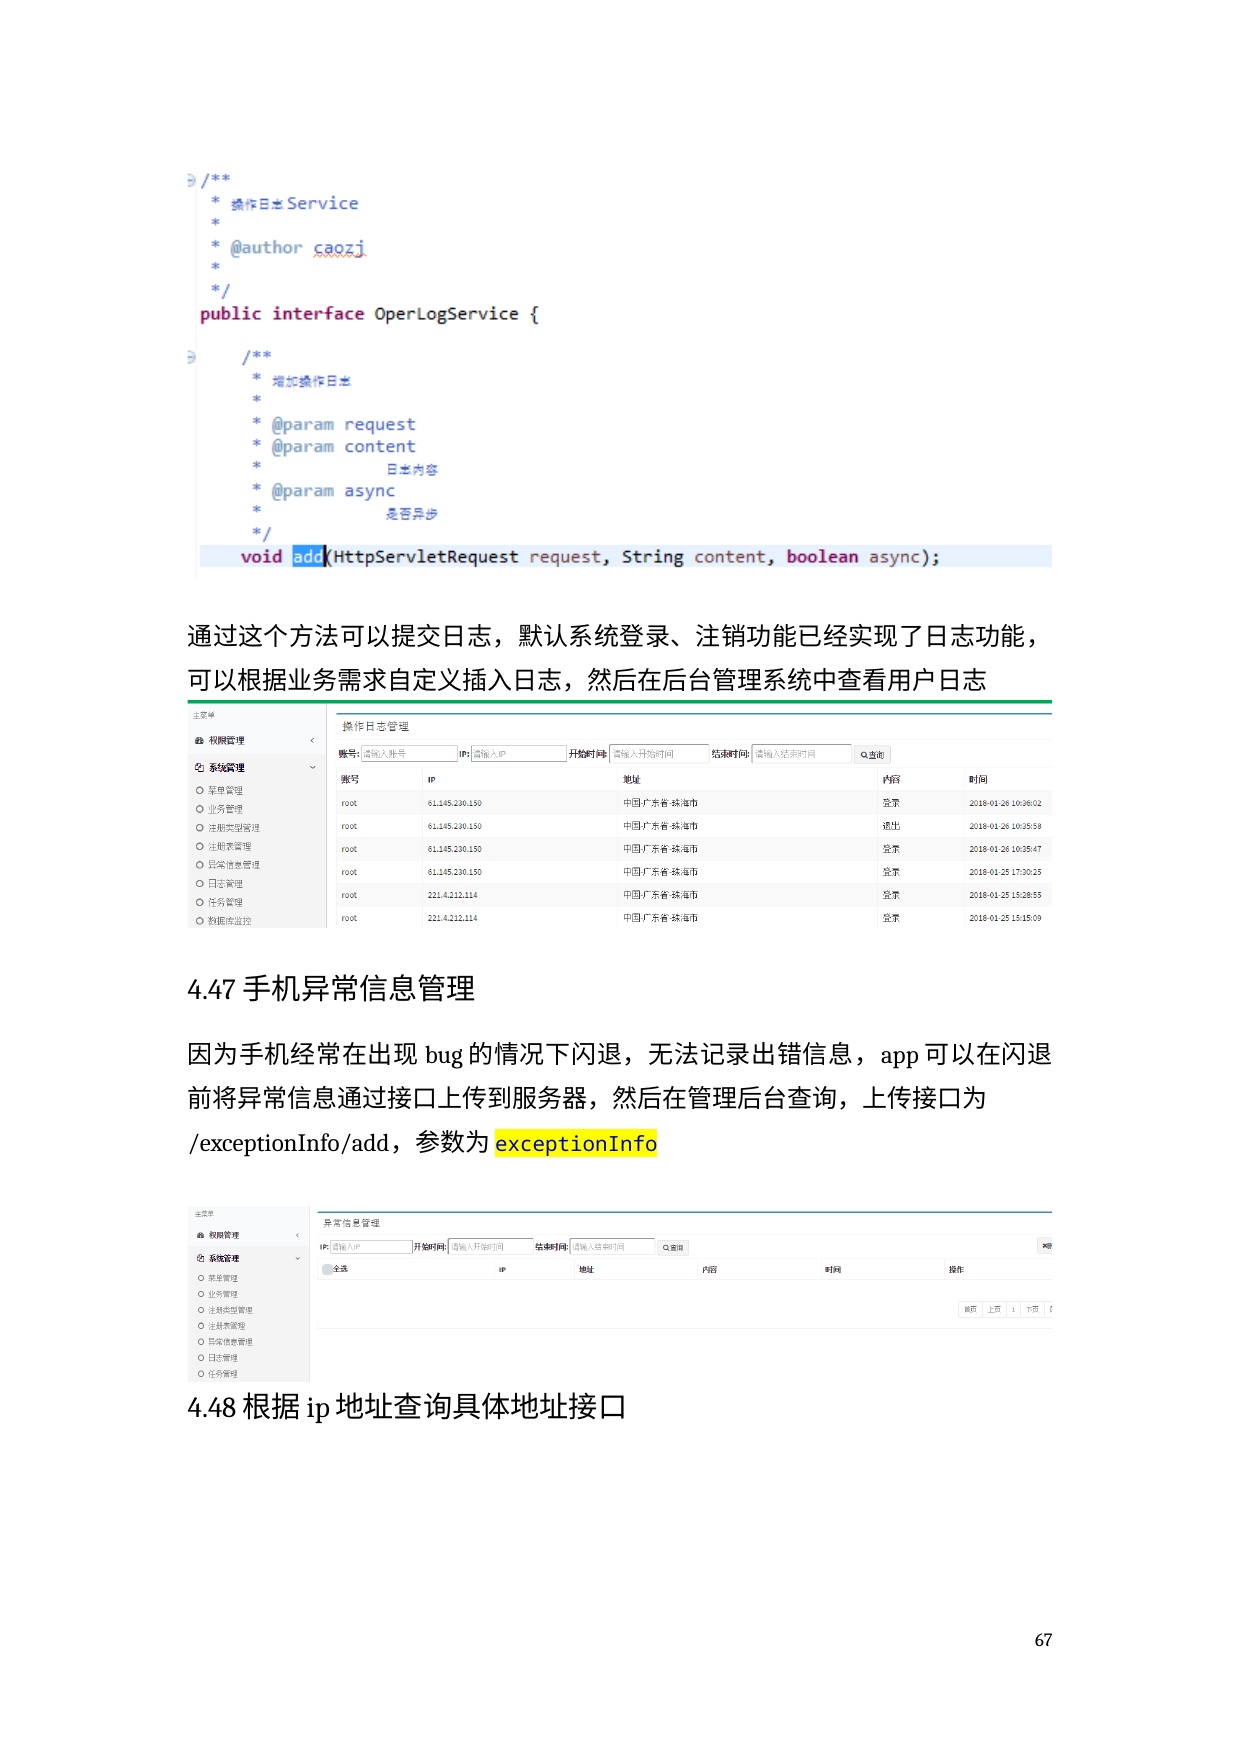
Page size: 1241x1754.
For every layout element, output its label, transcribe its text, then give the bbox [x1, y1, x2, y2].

text 4.47 手机异常信息管理 [187, 965, 1053, 1009]
picture [187, 700, 1053, 928]
text 因为手机经常在出现bug的情况下闪退，无法记录出错信息，app可以在闪退前将异常信息通过接口上传到服务器，然后在管理后台查询，上传接口为 [187, 1030, 1053, 1118]
text 通过这个方法可以提交日志，默认系统登录、注销功能已经实现了日志功能，可以根据业务需求自定义插入日志，然后在后台管理系统中查看用户日志 [187, 579, 1053, 700]
picture [187, 1206, 1053, 1382]
text 4.48根据ip地址查询具体地址接口 [187, 1383, 1053, 1427]
text /exceptionInfo/add，参数为exceptionInfo [187, 1118, 1053, 1162]
picture [187, 172, 1053, 579]
